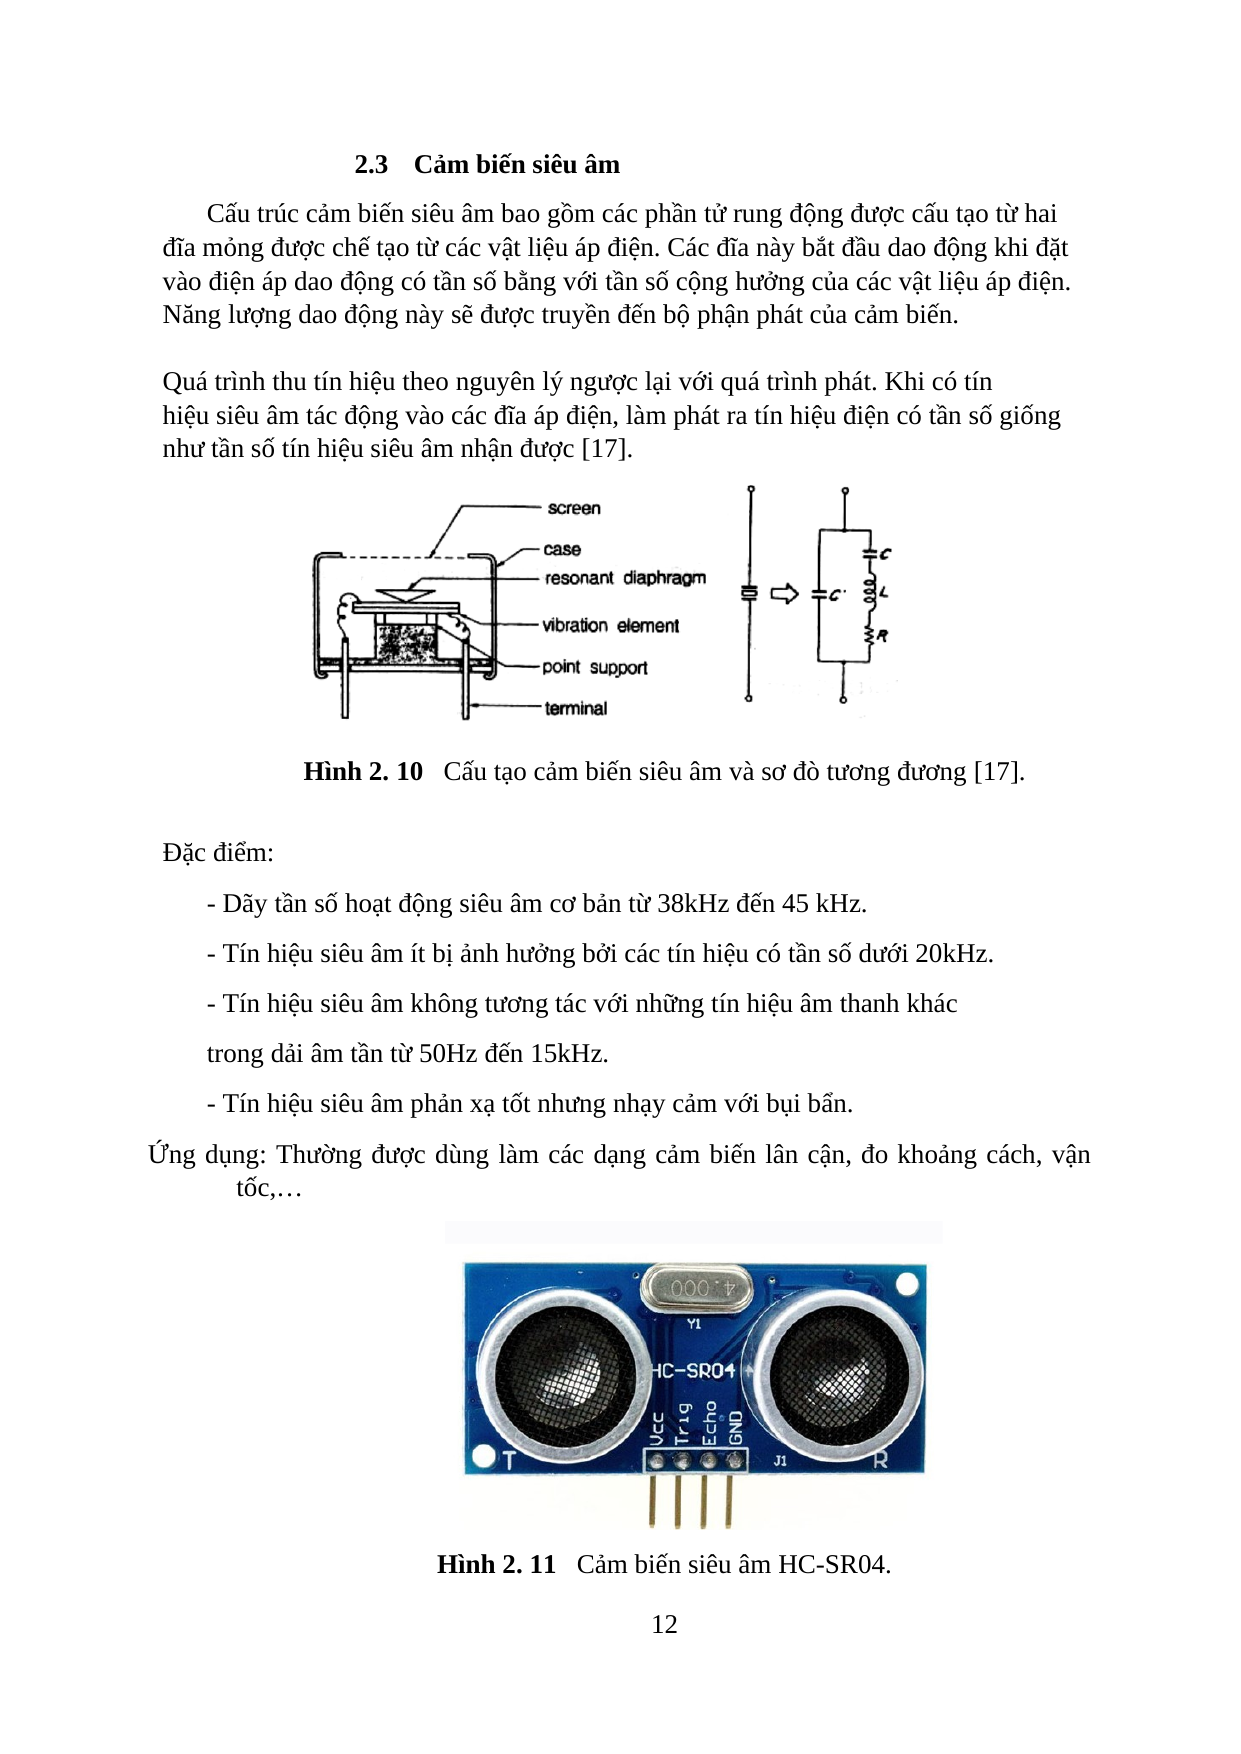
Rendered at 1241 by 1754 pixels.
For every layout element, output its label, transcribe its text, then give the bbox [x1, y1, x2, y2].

text - Tín hiệu siêu âm phản xạ tốt nhưng nhạy cảm với bụi bẩn. [207, 1087, 1092, 1119]
text - Dãy tần số hoạt động siêu âm cơ bản từ 38kHz đến 45 kHz. [207, 887, 1092, 918]
text trong dải âm tần từ 50Hz đến 15kHz. [207, 1037, 1092, 1068]
list Cấu trúc cảm biến siêu âm bao gồm các phần tử rung động được cấu tạo từ hai [207, 197, 1092, 229]
text Cảm biến siêu âm [295, 148, 1092, 179]
text - Tín hiệu siêu âm ít bị ảnh hưởng bởi các tín hiệu có tần số dưới 20kHz. [207, 937, 1092, 968]
list hiệu siêu âm tác động vào các đĩa áp điện, làm phát ra tín hiệu điện có tần số giống [162, 399, 1092, 430]
list Quá trình thu tín hiệu theo nguyên lý ngược lại với quá trình phát. Khi có tín [162, 365, 1092, 396]
text Hình 2. 11 Cảm biến siêu âm HC-SR04. [236, 1548, 1092, 1579]
text - Tín hiệu siêu âm không tương tác với những tín hiệu âm thanh khác [207, 987, 1092, 1018]
list vào điện áp dao động có tần số bằng với tần số cộng hưởng của các vật liệu áp điện. [162, 264, 1092, 296]
picture [445, 1221, 943, 1530]
text Đặc điểm: [162, 836, 1092, 868]
text Ứng dụng: Thường được dùng làm các dạng cảm biến lân cận, đo khoảng cách, vận tốc,… [148, 1138, 1092, 1202]
list đĩa mỏng được chế tạo từ các vật liệu áp điện. Các đĩa này bắt đầu dao động khi đặt [162, 231, 1092, 262]
list như tần số tín hiệu siêu âm nhận được . [162, 432, 1092, 463]
text Hình 2. 10 Cấu tạo cảm biến siêu âm và sơ đò tương đương . [236, 755, 1092, 786]
picture [268, 482, 911, 737]
list Năng lượng dao động này sẽ được truyền đến bộ phận phát của cảm biến. [162, 298, 1092, 329]
